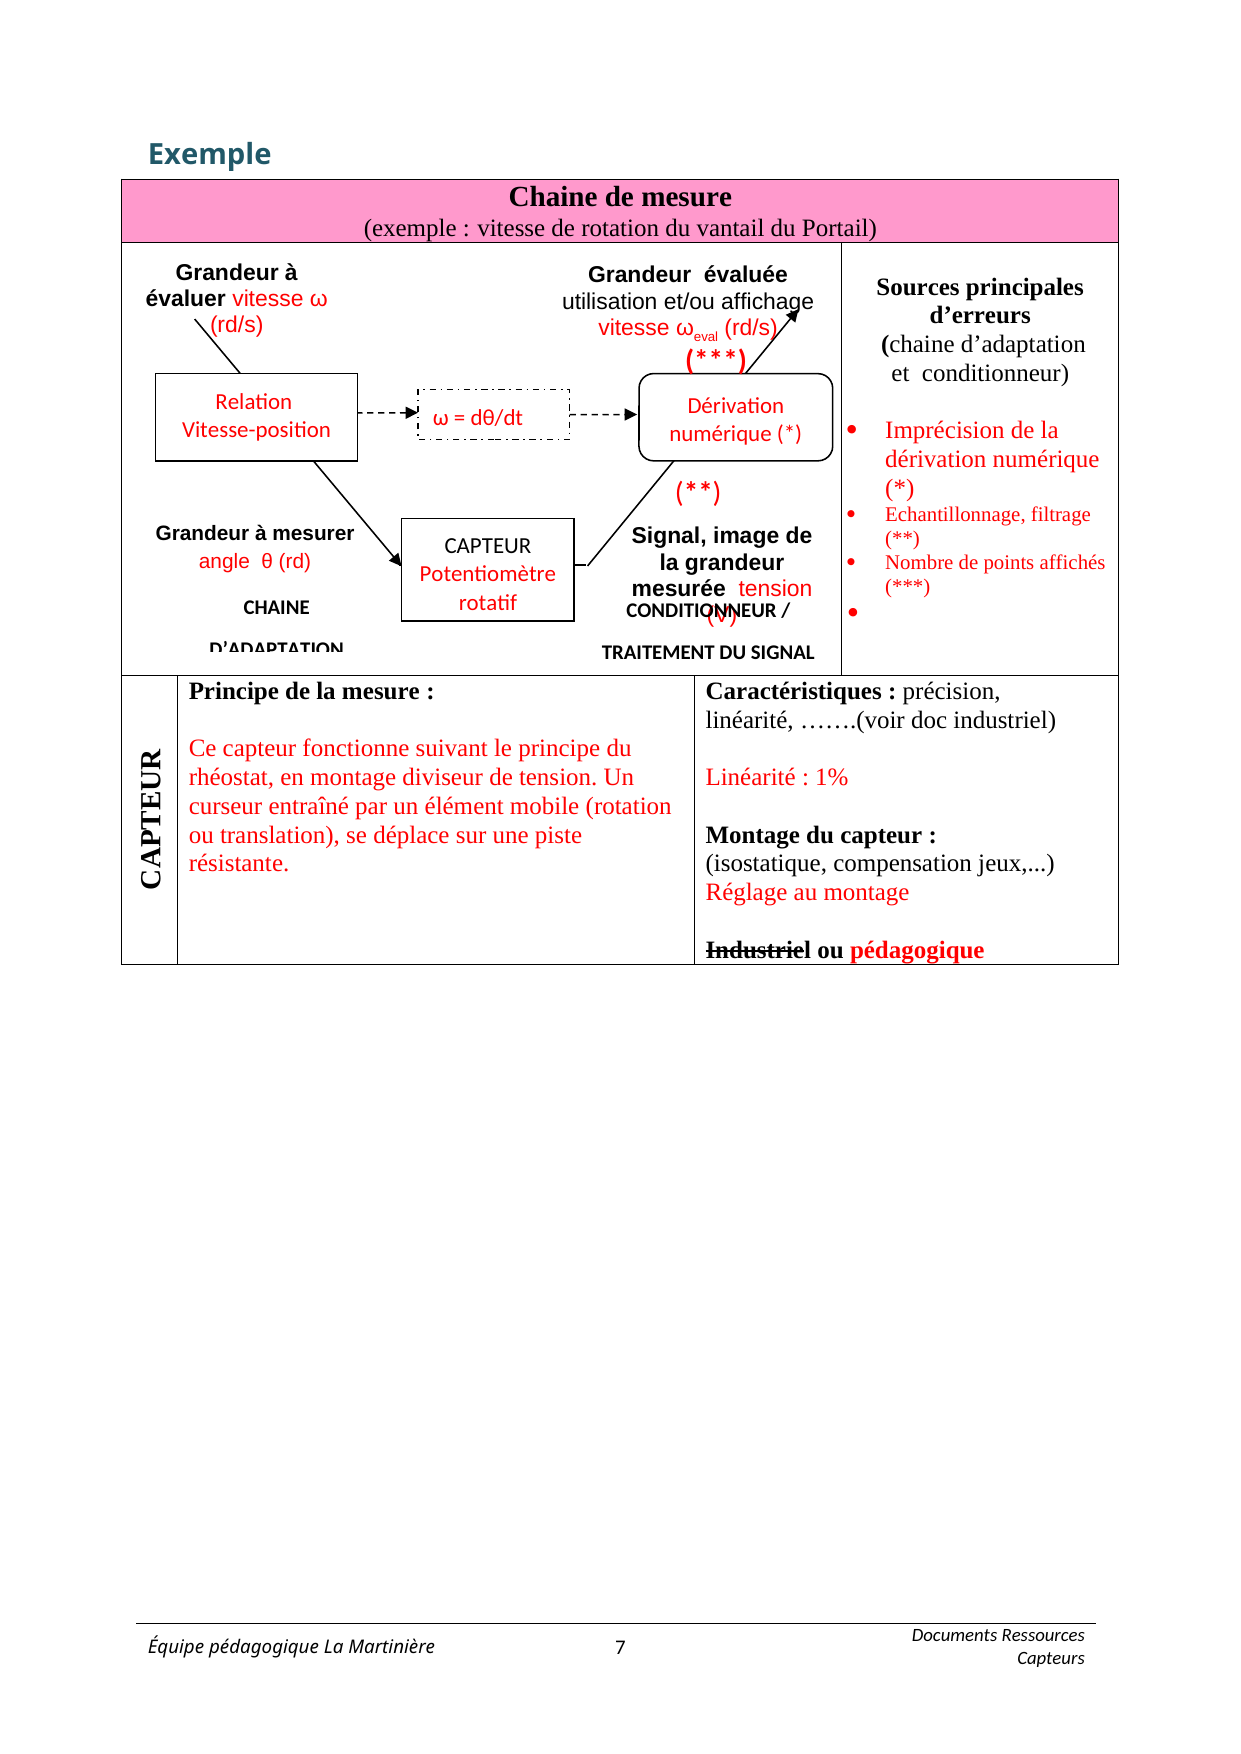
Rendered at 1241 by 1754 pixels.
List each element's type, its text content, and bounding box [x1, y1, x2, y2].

table_cell Sources principales d’erreurs (chaine d’adaptation et conditionneur) Imprécision de la dérivation numérique (*) Echantillonnage, filtrage (**) Nombre de points affichés (***) [842, 243, 1118, 675]
subtitle Exemple [148, 133, 1093, 173]
table_cell Caractéristiques : précision, linéarité, …….(voir doc industriel) Linéarité : 1% Montage du capteur : (isostatique, compensation jeux,...) Réglage au montage Industriel ou pédagogique [695, 676, 1118, 963]
table_cell CAPTEUR [122, 676, 177, 963]
table_cell Principe de la mesure : Ce capteur fonctionne suivant le principe du rhéostat, en montage diviseur de tension. Un curseur entraîné par un élément mobile (rotation ou translation), se déplace sur une piste résistante. [178, 676, 694, 963]
table_cell [122, 243, 841, 675]
table_header Chaine de mesure (exemple : vitesse de rotation du vantail du Portail) [122, 180, 1118, 242]
